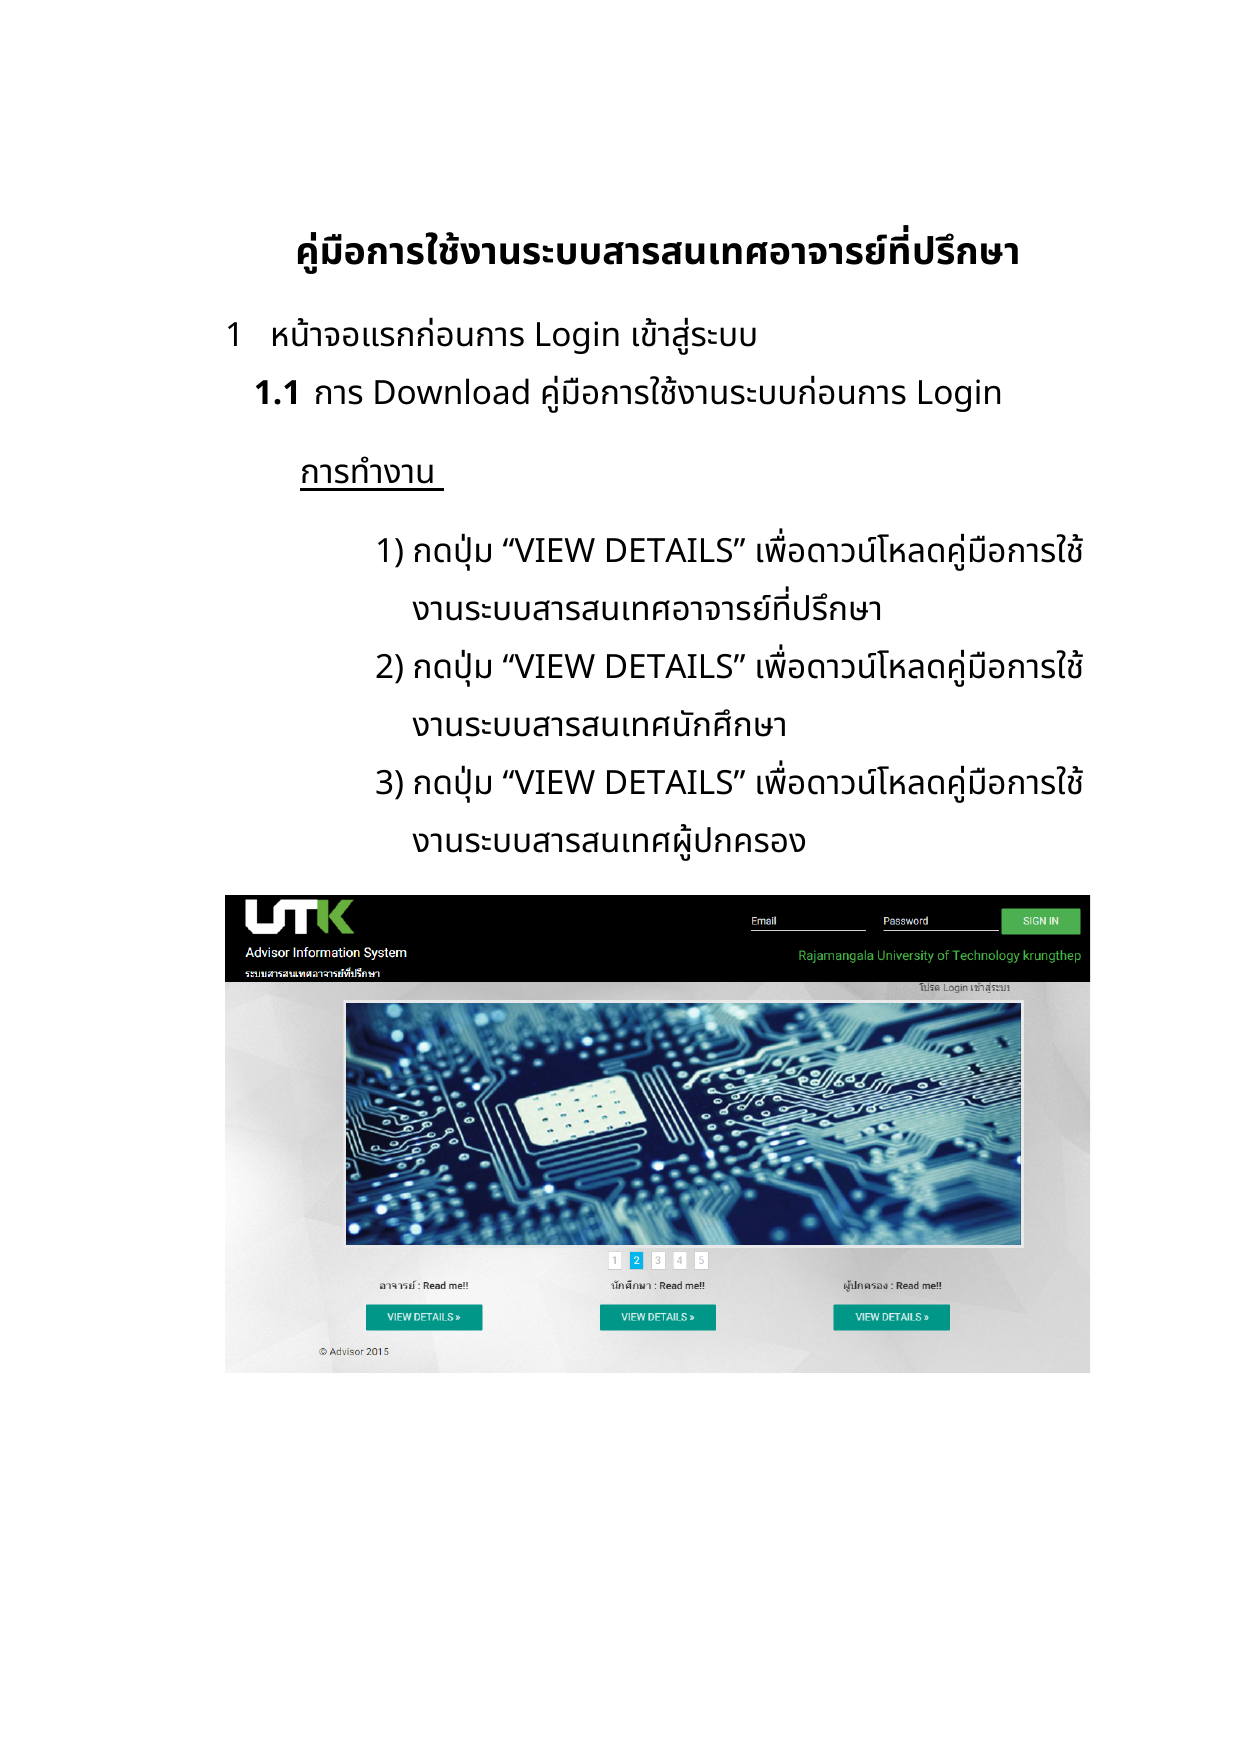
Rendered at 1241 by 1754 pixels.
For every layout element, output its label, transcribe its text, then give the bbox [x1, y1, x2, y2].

text การทำงาน [299, 448, 1090, 498]
list กดปุ่ม “VIEW DETAILS” เพื่อดาวน์โหลดคู่มือการใช้งานระบบสารสนเทศนักศึกษา [375, 643, 1090, 751]
list การ Download คู่มือการใช้งานระบบก่อนการ Login [254, 369, 1090, 420]
list หน้าจอแรกก่อนการ Login เข้าสู่ระบบ [225, 311, 1090, 362]
list กดปุ่ม “VIEW DETAILS” เพื่อดาวน์โหลดคู่มือการใช้งานระบบสารสนเทศอาจารย์ที่ปรึกษา [375, 527, 1090, 635]
list กดปุ่ม “VIEW DETAILS” เพื่อดาวน์โหลดคู่มือการใช้งานระบบสารสนเทศผู้ปกครอง [375, 759, 1090, 867]
picture [225, 895, 1091, 1373]
text คู่มือการใช้งานระบบสารสนเทศอาจารย์ที่ปรึกษา [225, 225, 1090, 282]
